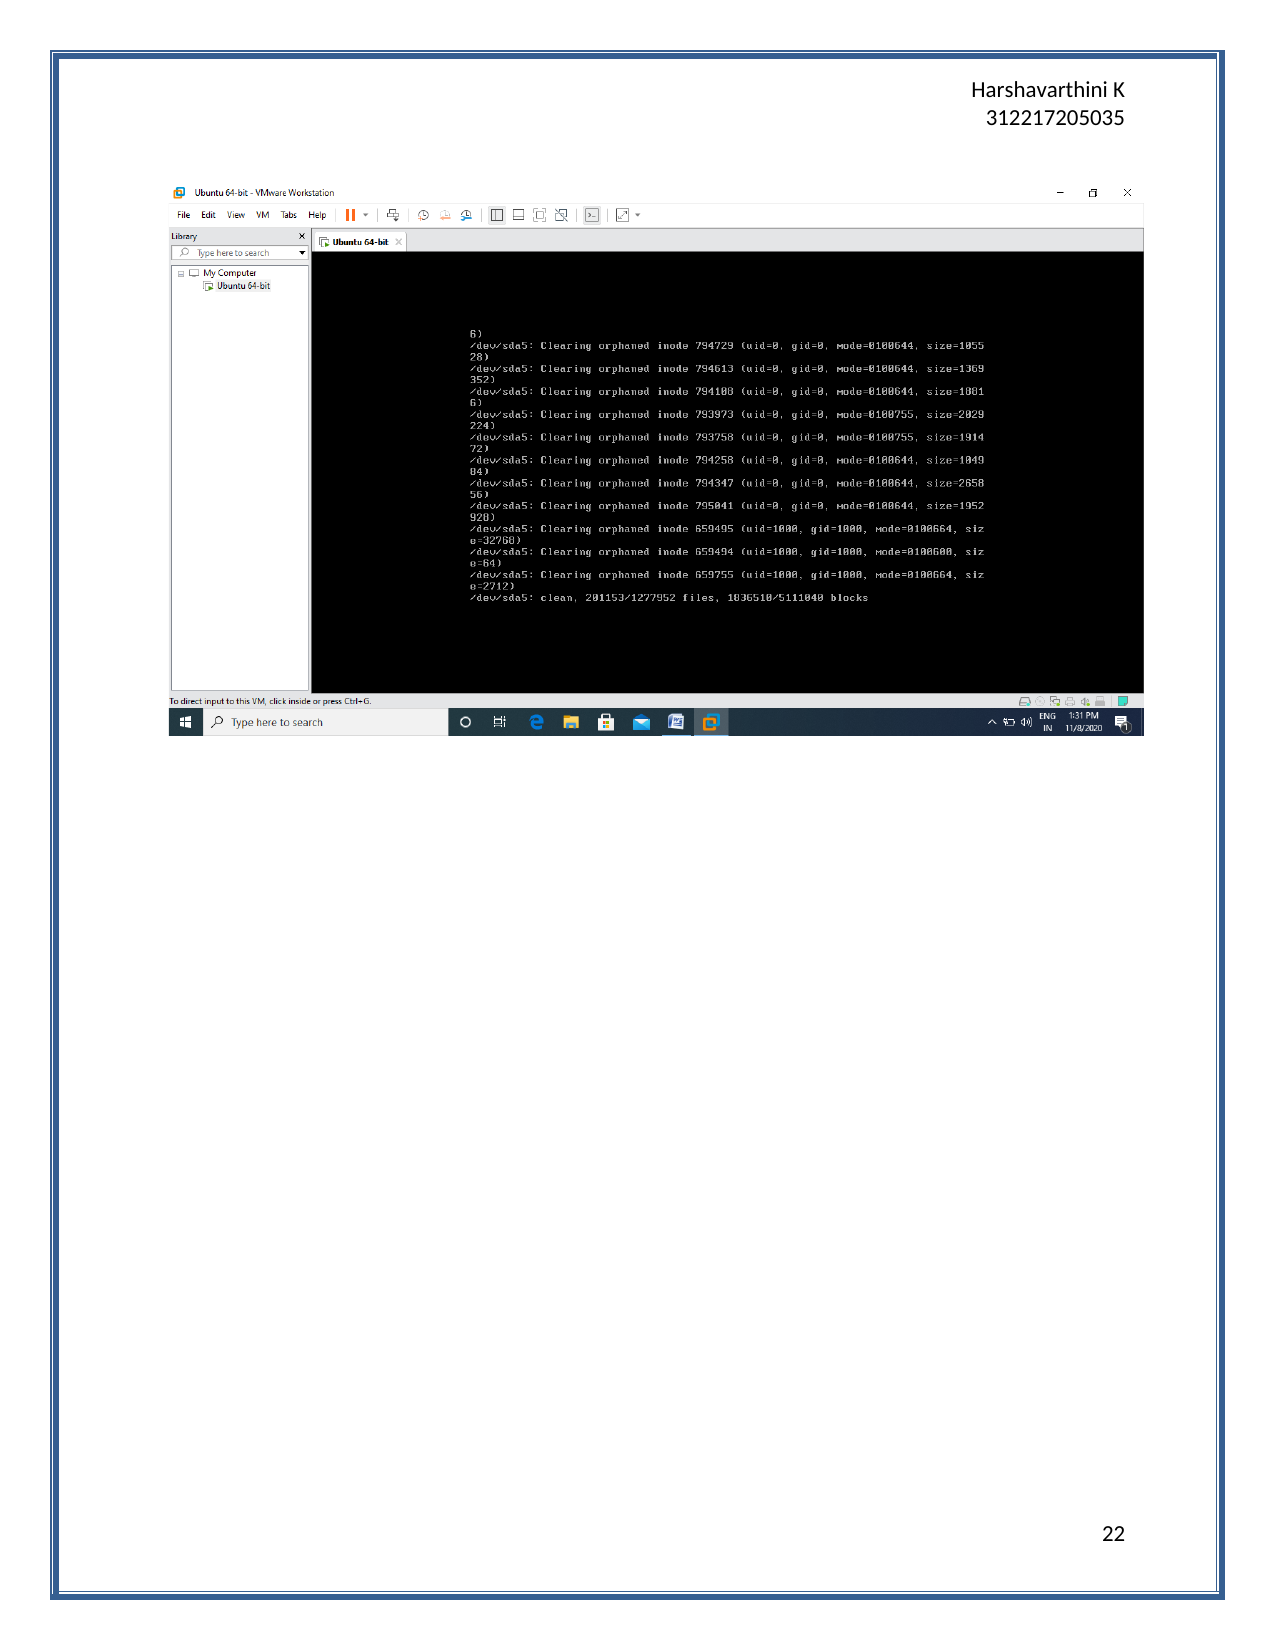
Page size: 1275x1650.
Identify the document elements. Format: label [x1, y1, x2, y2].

picture [168, 187, 1144, 736]
